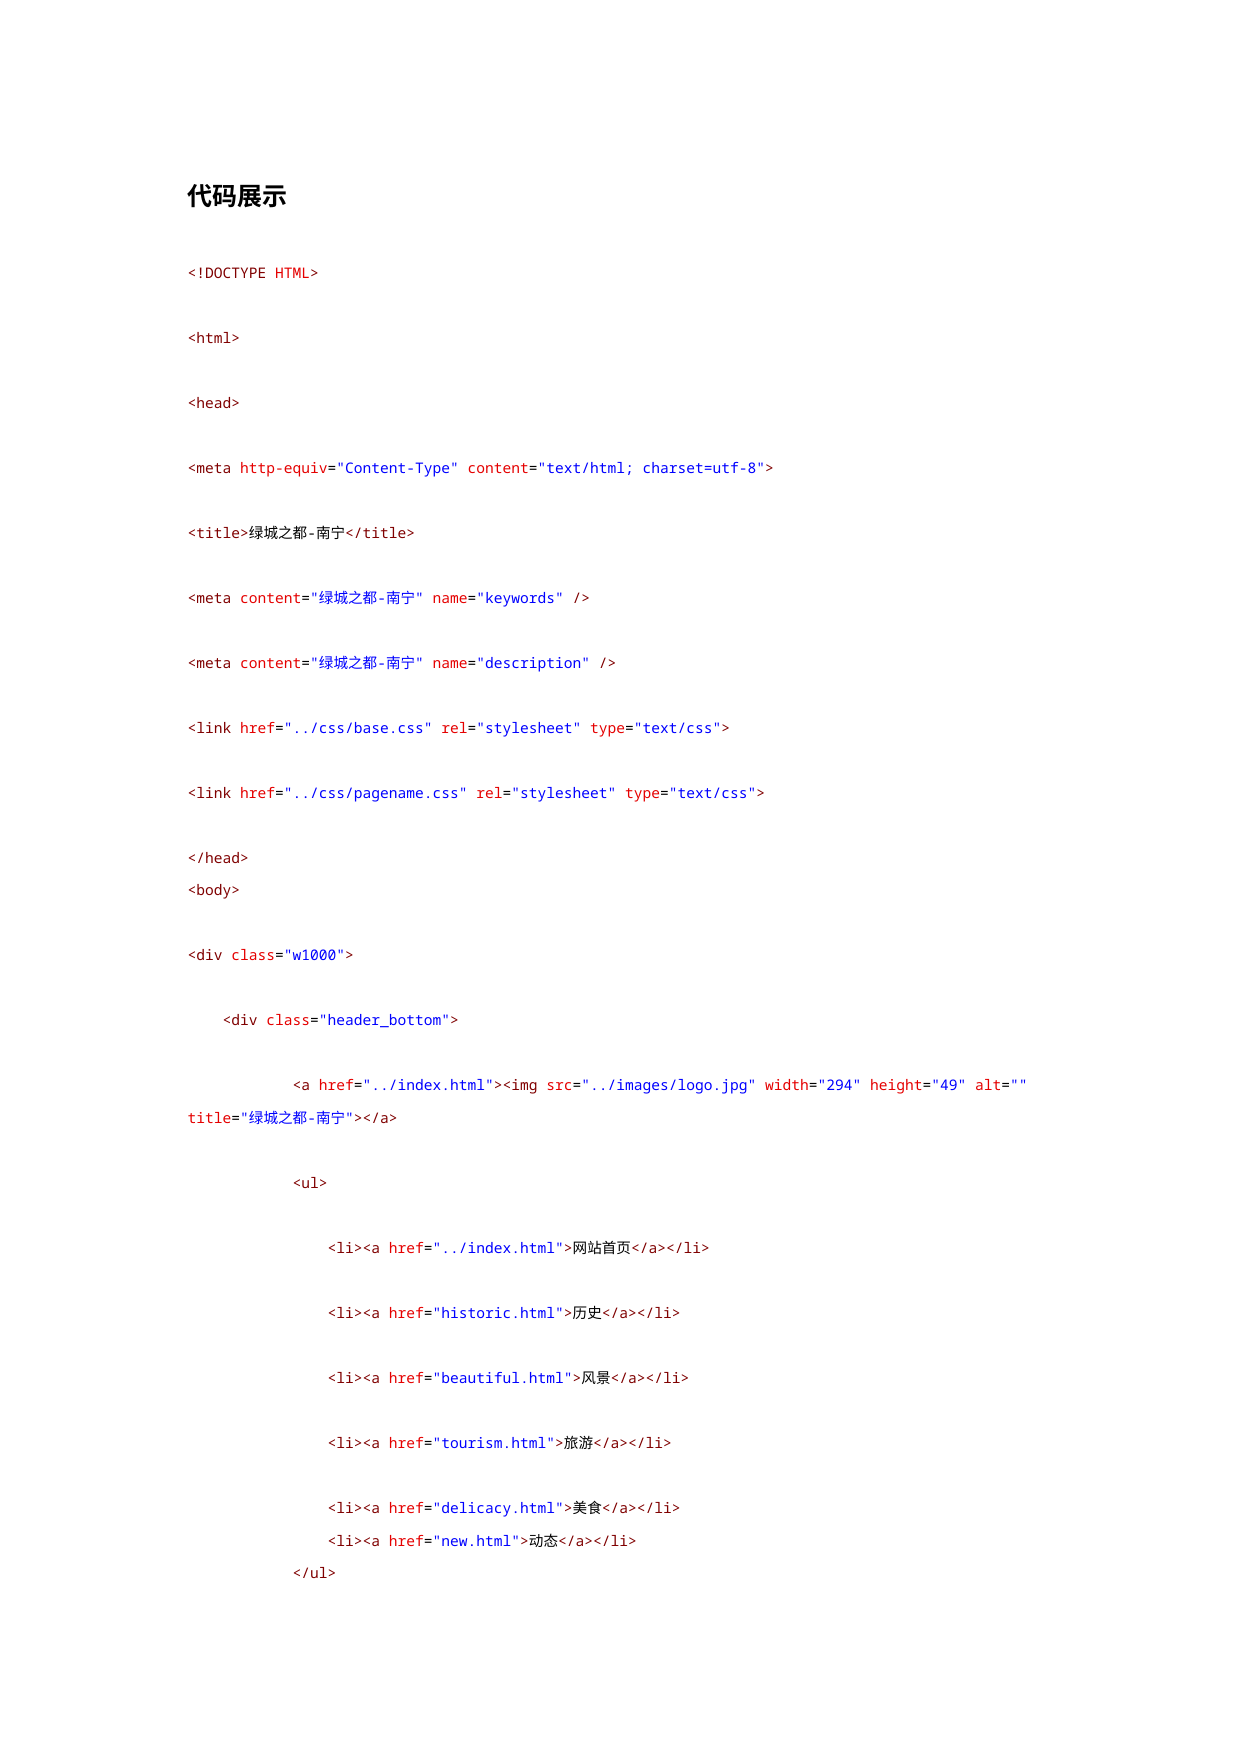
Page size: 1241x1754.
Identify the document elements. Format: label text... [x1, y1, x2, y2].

text <div class="header_bottom"> [187, 1004, 1053, 1036]
text <link href="../css/pagename.css" rel="stylesheet" type="text/css"> [187, 776, 1053, 809]
text <meta http-equiv="Content-Type" content="text/html; charset=utf-8"> [187, 451, 1053, 484]
text <link href="../css/base.css" rel="stylesheet" type="text/css"> [187, 711, 1053, 744]
text <title>绿城之都-南宁</title> [187, 516, 1053, 549]
text <li><a href="tourism.html">旅游</a></li> [187, 1426, 1053, 1459]
text <li><a href="../index.html">网站首页</a></li> [187, 1231, 1053, 1264]
text <html> [187, 321, 1053, 354]
text <li><a href="delicacy.html">美食</a></li> [187, 1491, 1053, 1524]
text <li><a href="new.html">动态</a></li> [187, 1524, 1053, 1556]
text <li><a href="historic.html">历史</a></li> [187, 1296, 1053, 1329]
text <ul> [187, 1166, 1053, 1199]
text <!DOCTYPE HTML> [187, 256, 1053, 289]
text <a href="../index.html"><img src="../images/logo.jpg" width="294" height="49" alt="" title="绿城之都-南宁"></a> [187, 1069, 1053, 1134]
text </ul> [187, 1556, 1053, 1589]
text </head> [187, 841, 1053, 874]
text <meta content="绿城之都-南宁" name="keywords" /> [187, 581, 1053, 614]
text <body> [187, 874, 1053, 906]
text <div class="w1000"> [187, 939, 1053, 971]
text <head> [187, 386, 1053, 419]
subtitle 代码展示 [187, 162, 1053, 227]
text <meta content="绿城之都-南宁" name="description" /> [187, 646, 1053, 679]
text <li><a href="beautiful.html">风景</a></li> [187, 1361, 1053, 1394]
